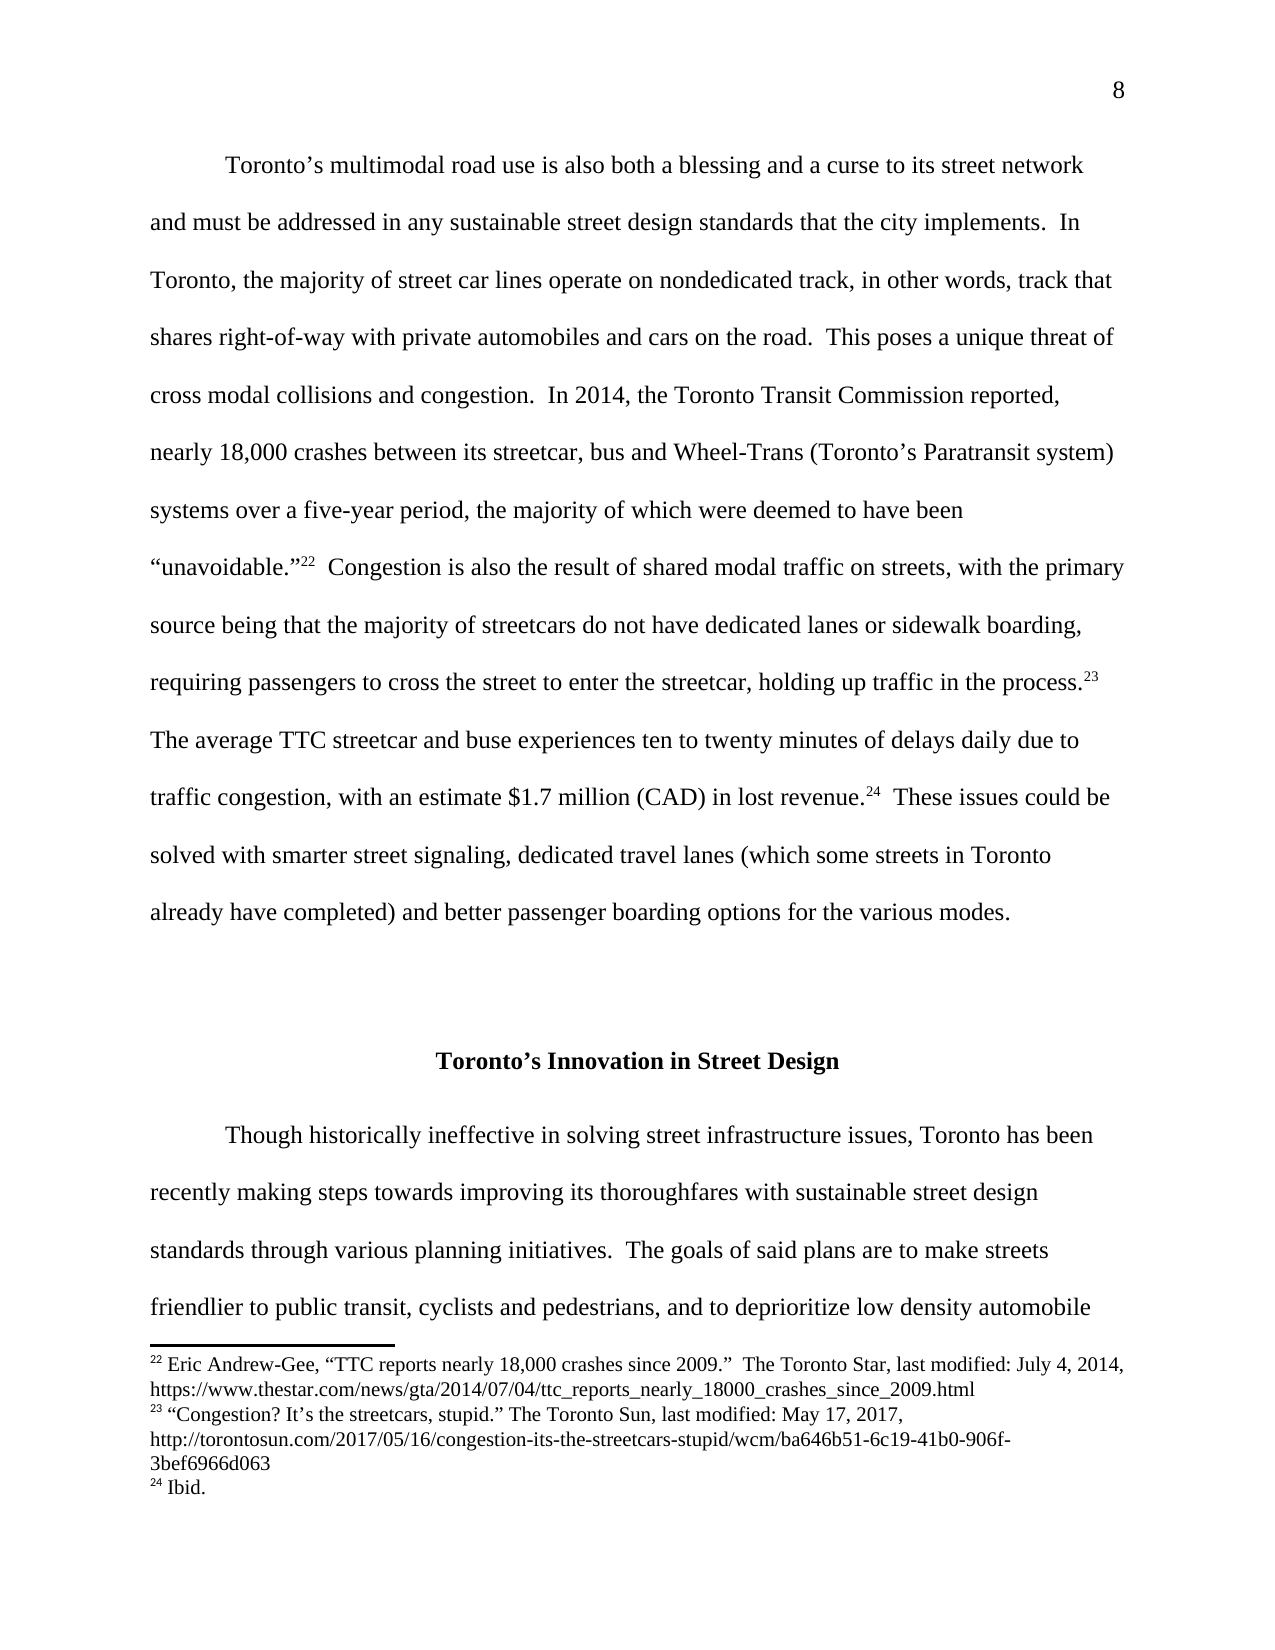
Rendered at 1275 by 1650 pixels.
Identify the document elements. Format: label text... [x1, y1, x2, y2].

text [150, 1120, 1125, 1321]
text Toronto’s Innovation in Street Design [150, 1046, 1125, 1074]
text Toronto’s multimodal road use is also both a blessing and a curse to its street network and must be addressed in any sustainable street design standards that the city implements. In Toronto, the majority of street car lines operate on nondedicated track, in other words, track that shares right-of-way with private automobiles and cars on the road. This poses a unique threat of cross modal collisions and congestion. In 2014, the Toronto Transit Commission reported, nearly 18,000 crashes between its streetcar, bus and Wheel-Trans (Toronto’s Paratransit system) systems over a five-year period, the majority of which were deemed to have been “unavoidable.” Congestion is also the result of shared modal traffic on streets, with the primary source being that the majority of streetcars do not have dedicated lanes or sidewalk boarding, requiring passengers to cross the street to enter the streetcar, holding up traffic in the process. The average TTC streetcar and buse experiences ten to twenty minutes of delays daily due to traffic congestion, with an estimate $1.7 million (CAD) in lost revenue. These issues could be solved with smarter street signaling, dedicated travel lanes (which some streets in Toronto already have completed) and better passenger boarding options for the various modes. [150, 150, 1125, 926]
